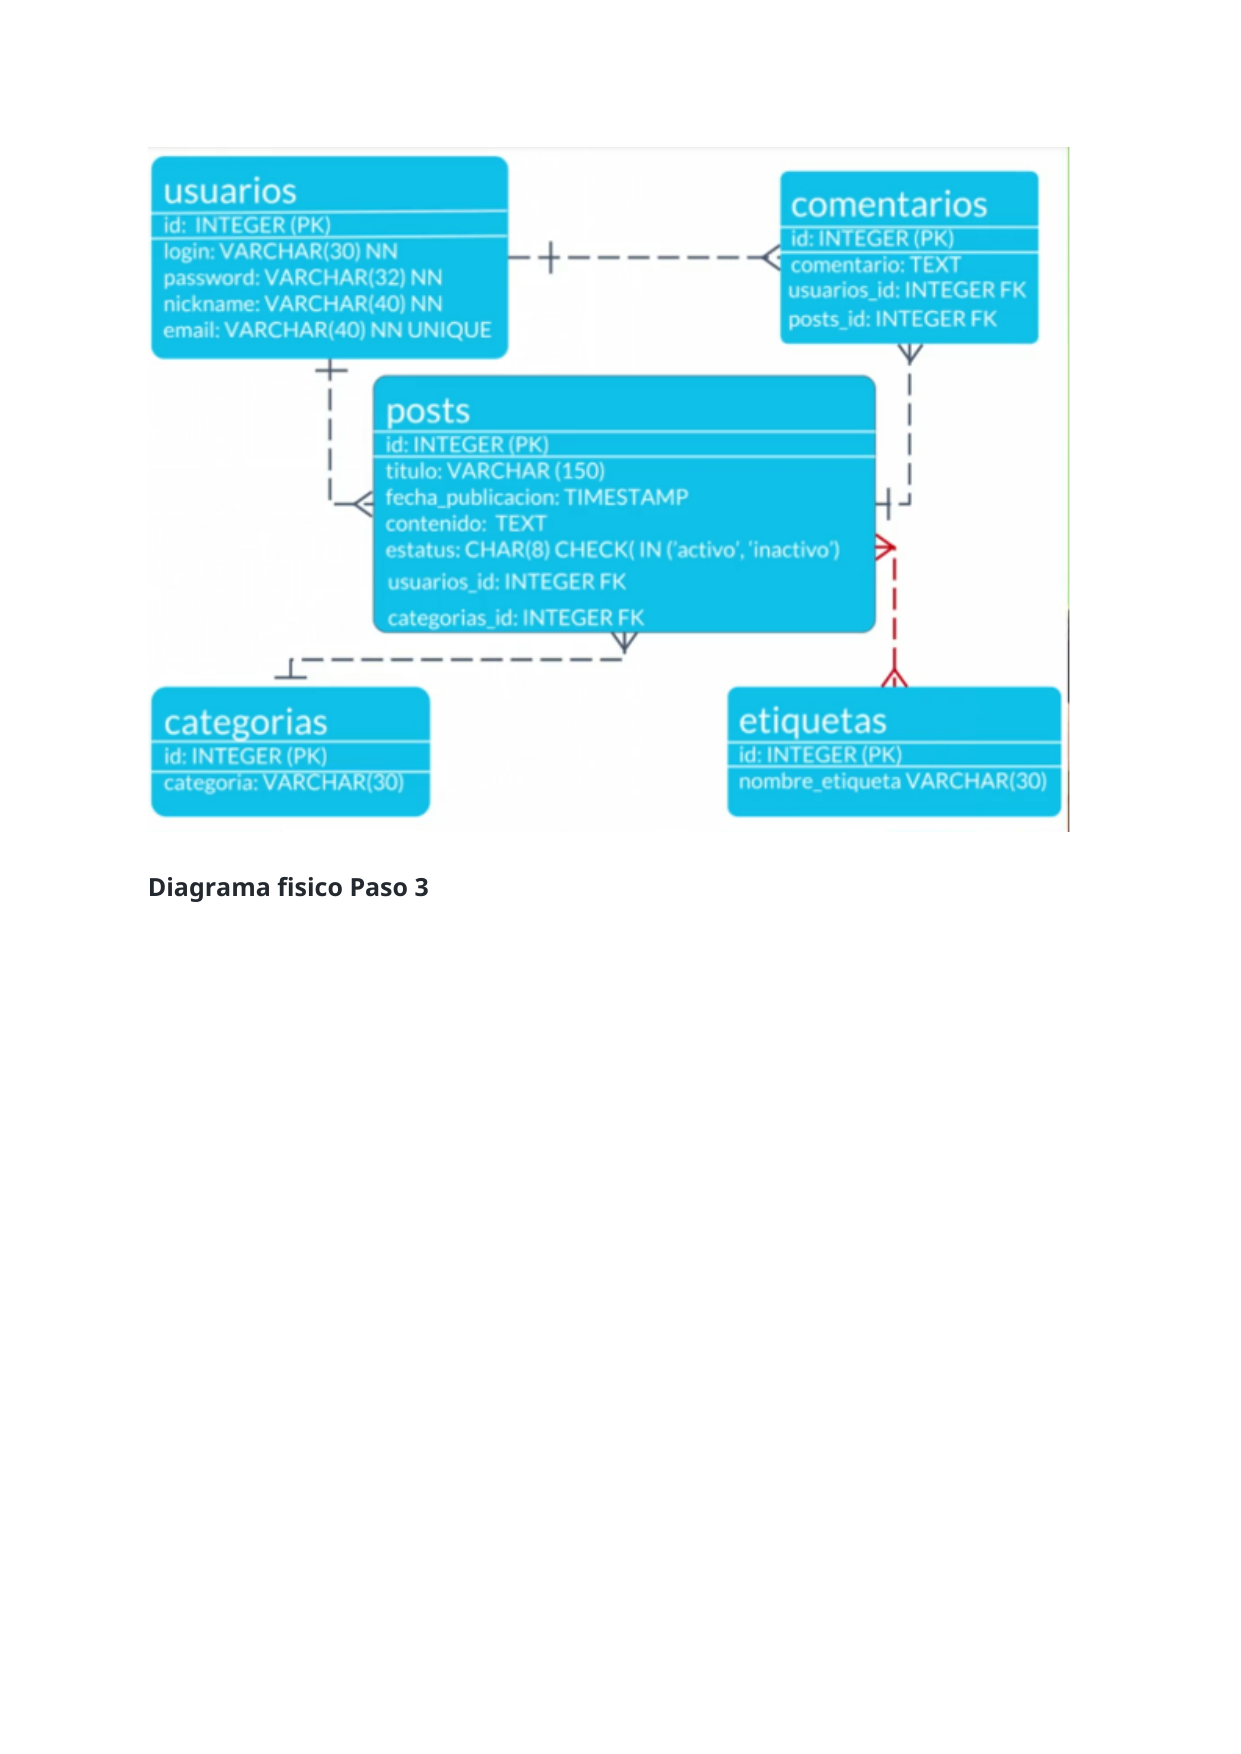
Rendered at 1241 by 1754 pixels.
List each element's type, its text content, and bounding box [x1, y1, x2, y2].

text Diagrama fisico Paso 3 [148, 869, 1093, 903]
picture [147, 147, 1070, 832]
